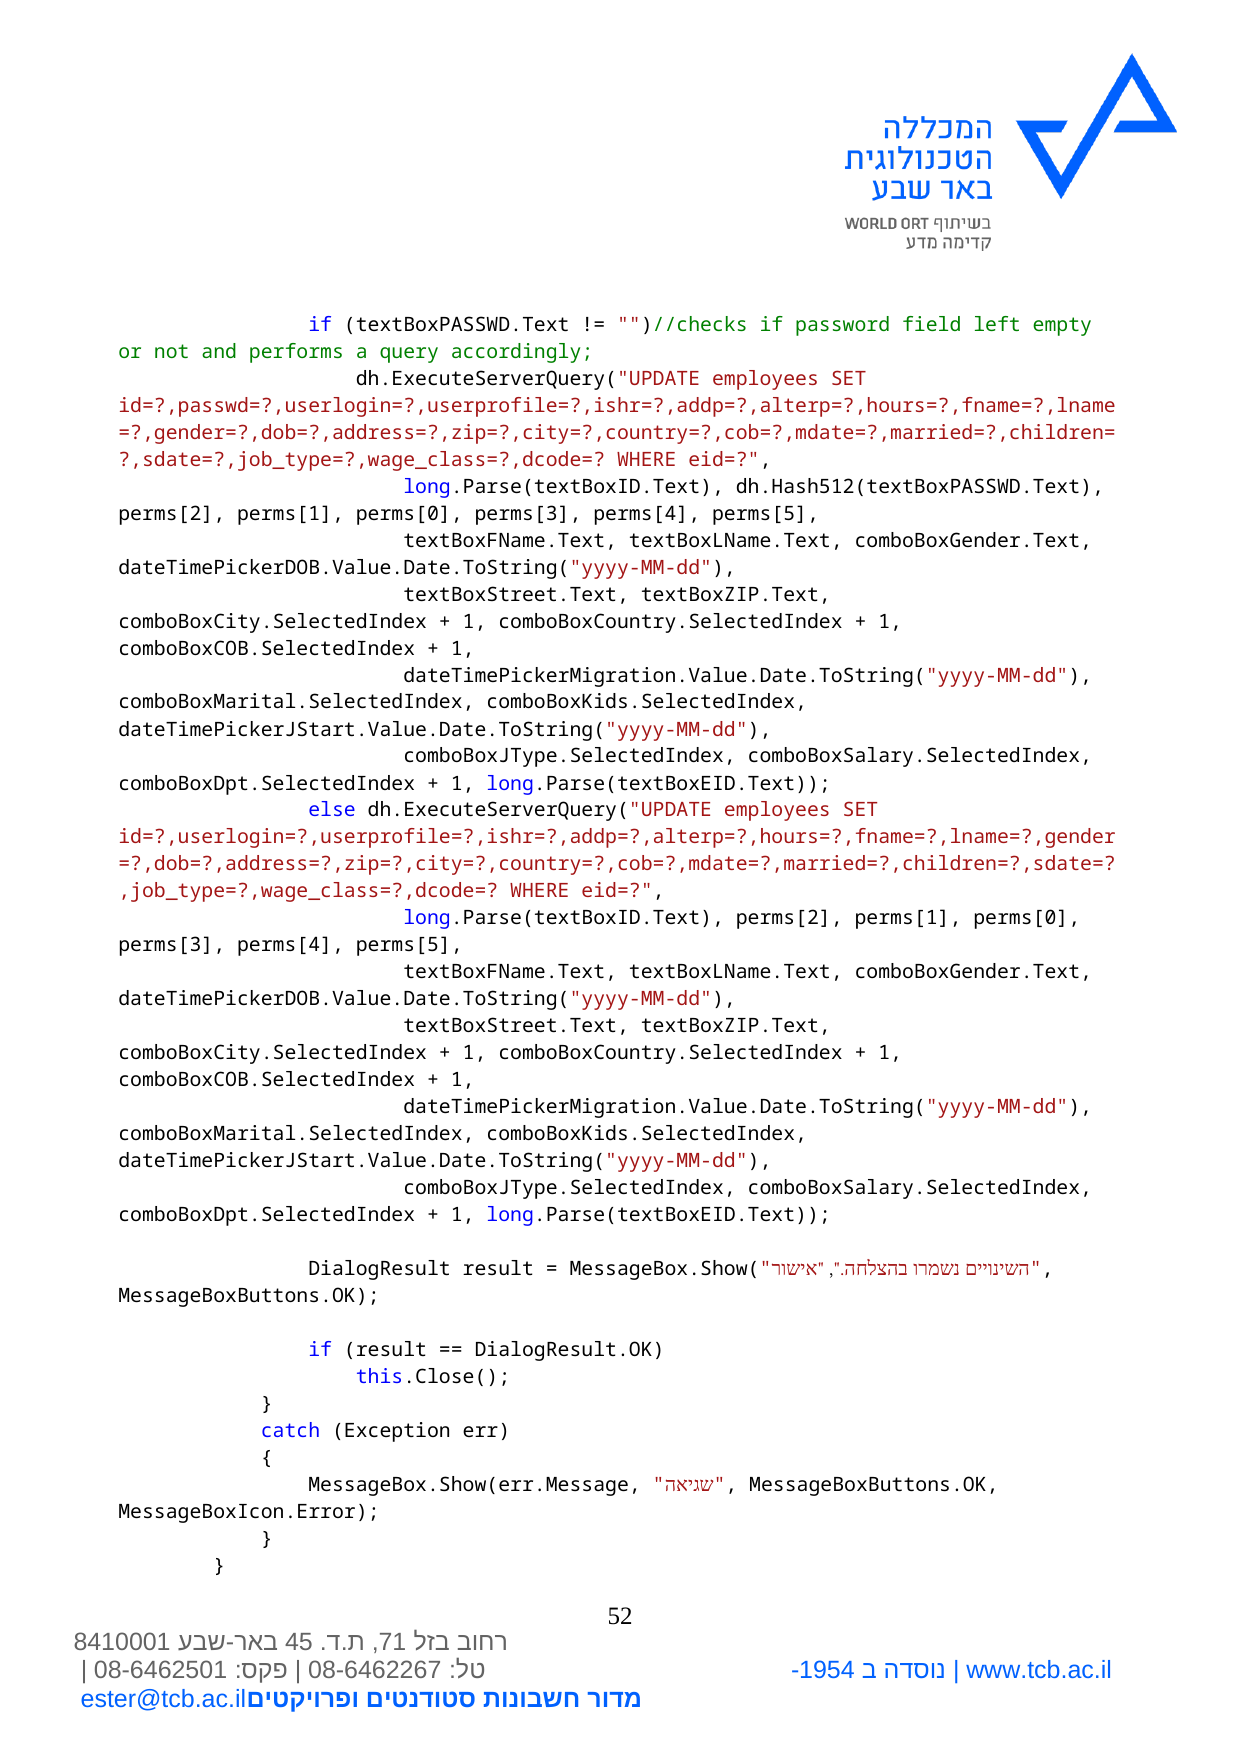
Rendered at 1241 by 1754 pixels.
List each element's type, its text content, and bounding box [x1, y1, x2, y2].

text dateTimePickerMigration.Value.Date.ToString("yyyy-MM-dd"), comboBoxMarital.SelectedIndex, comboBoxKids.SelectedIndex, dateTimePickerJStart.Value.Date.ToString("yyyy-MM-dd"), [118, 1092, 1122, 1173]
text } [118, 1551, 1122, 1578]
text textBoxStreet.Text, textBoxZIP.Text, comboBoxCity.SelectedIndex + 1, comboBoxCountry.SelectedIndex + 1, comboBoxCOB.SelectedIndex + 1, [118, 580, 1122, 661]
text DialogResult result = MessageBox.Show("השינויים נשמרו בהצלחה.", "אישור", MessageBoxButtons.OK); [118, 1254, 1122, 1308]
text textBoxStreet.Text, textBoxZIP.Text, comboBoxCity.SelectedIndex + 1, comboBoxCountry.SelectedIndex + 1, comboBoxCOB.SelectedIndex + 1, [118, 1012, 1122, 1092]
text if (textBoxPASSWD.Text != "")//checks if password field left empty or not and performs a query accordingly; [118, 310, 1122, 364]
picture [844, 53, 1177, 251]
text comboBoxJType.SelectedIndex, comboBoxSalary.SelectedIndex, comboBoxDpt.SelectedIndex + 1, long.Parse(textBoxEID.Text)); [118, 1173, 1122, 1227]
text catch (Exception err) [118, 1416, 1122, 1443]
text MessageBox.Show(err.Message, "שגיאה", MessageBoxButtons.OK, MessageBoxIcon.Error); [118, 1470, 1122, 1524]
text textBoxFName.Text, textBoxLName.Text, comboBoxGender.Text, dateTimePickerDOB.Value.Date.ToString("yyyy-MM-dd"), [118, 526, 1122, 580]
text comboBoxJType.SelectedIndex, comboBoxSalary.SelectedIndex, comboBoxDpt.SelectedIndex + 1, long.Parse(textBoxEID.Text)); [118, 742, 1122, 796]
text dh.ExecuteServerQuery("UPDATE employees SET id=?,passwd=?,userlogin=?,userprofile=?,ishr=?,addp=?,alterp=?,hours=?,fname=?,lname=?,gender=?,dob=?,address=?,zip=?,city=?,country=?,cob=?,mdate=?,married=?,children=?,sdate=?,job_type=?,wage_class=?,dcode=? WHERE eid=?", [118, 364, 1122, 472]
text long.Parse(textBoxID.Text), dh.Hash512(textBoxPASSWD.Text), perms[2], perms[1], perms[0], perms[3], perms[4], perms[5], [118, 472, 1122, 526]
text { [118, 1443, 1122, 1470]
text } [118, 1389, 1122, 1416]
text long.Parse(textBoxID.Text), perms[2], perms[1], perms[0], perms[3], perms[4], perms[5], [118, 904, 1122, 958]
text else dh.ExecuteServerQuery("UPDATE employees SET id=?,userlogin=?,userprofile=?,ishr=?,addp=?,alterp=?,hours=?,fname=?,lname=?,gender=?,dob=?,address=?,zip=?,city=?,country=?,cob=?,mdate=?,married=?,children=?,sdate=?,job_type=?,wage_class=?,dcode=? WHERE eid=?", [118, 796, 1122, 904]
text } [118, 1524, 1122, 1551]
text textBoxFName.Text, textBoxLName.Text, comboBoxGender.Text, dateTimePickerDOB.Value.Date.ToString("yyyy-MM-dd"), [118, 958, 1122, 1012]
text if (result == DialogResult.OK) [118, 1335, 1122, 1362]
text dateTimePickerMigration.Value.Date.ToString("yyyy-MM-dd"), comboBoxMarital.SelectedIndex, comboBoxKids.SelectedIndex, dateTimePickerJStart.Value.Date.ToString("yyyy-MM-dd"), [118, 661, 1122, 742]
text this.Close(); [118, 1362, 1122, 1389]
